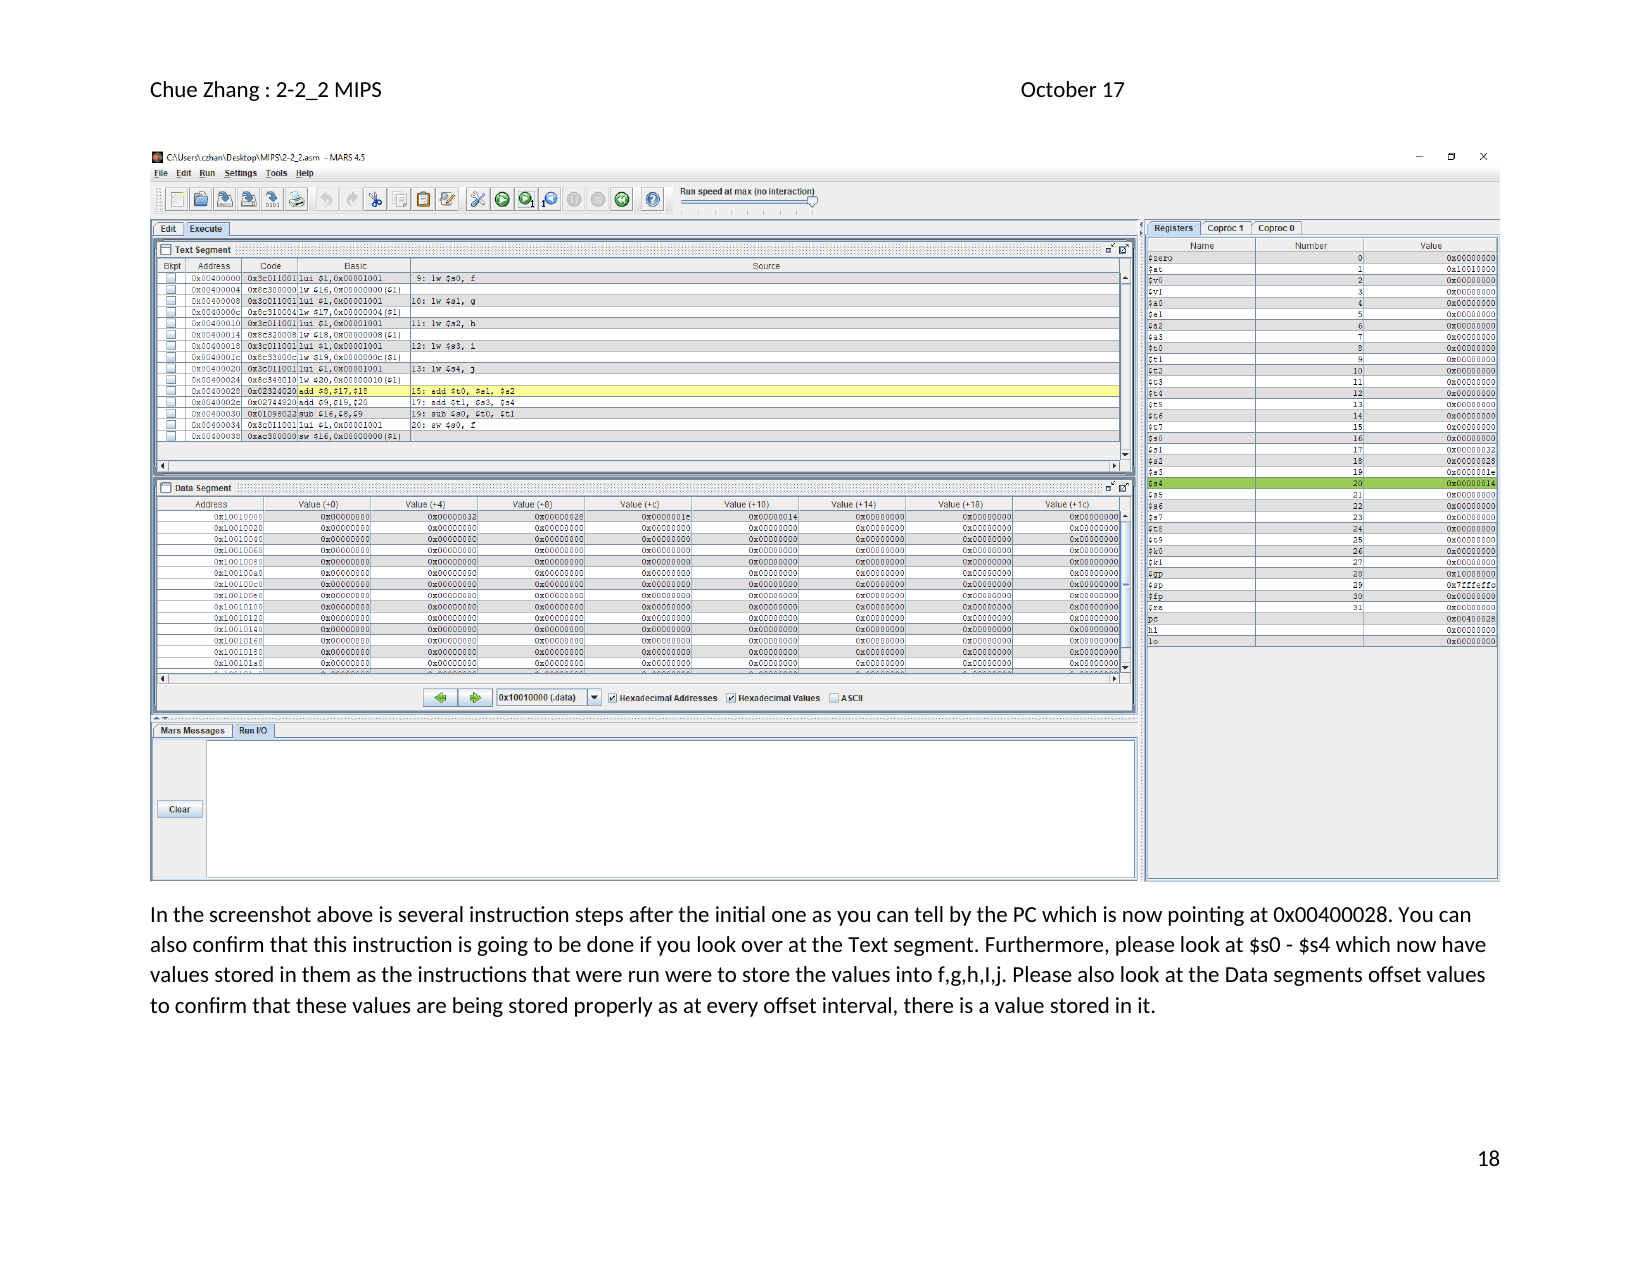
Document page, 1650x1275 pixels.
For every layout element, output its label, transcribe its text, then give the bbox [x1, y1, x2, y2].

text In the screenshot above is several instruction steps after the initial one as you can tell by the PC which is now pointing at 0x00400028. You can also confirm that this instruction is going to be done if you look over at the Text segment. Furthermore, please look at $s0 - $s4 which now have values stored in them as the instructions that were run were to store the values into f,g,h,I,j. Please also look at the Data segments offset values to confirm that these values are being stored properly as at every offset interval, there is a value stored in it. [150, 900, 1500, 1019]
picture [150, 150, 1500, 882]
